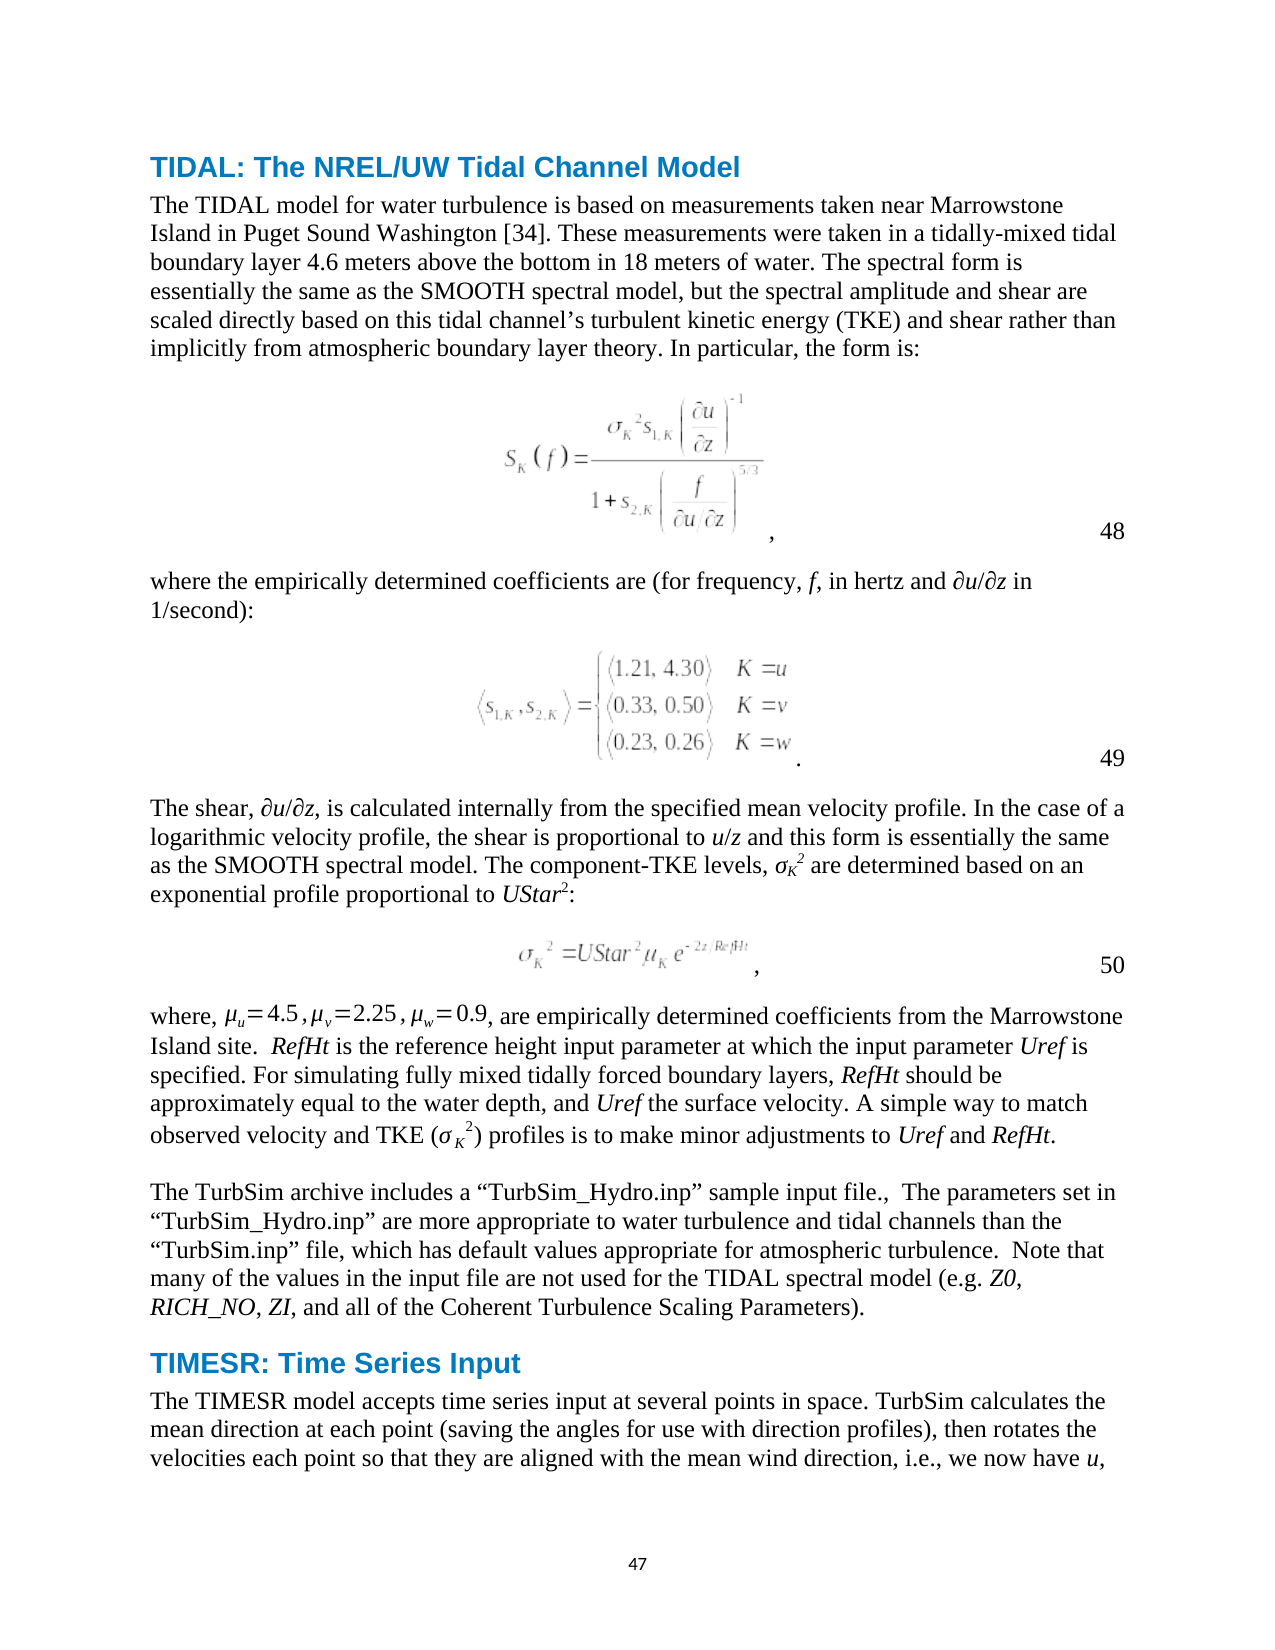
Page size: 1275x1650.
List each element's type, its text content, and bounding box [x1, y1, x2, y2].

text The TIDAL model for water turbulence is based on measurements taken near Marrowstone Island in Puget Sound Washington [34]. These measurements were taken in a tidally-mixed tidal boundary layer 4.6 meters above the bottom in 18 meters of water. The spectral form is essentially the same as the SMOOTH spectral model, but the spectral amplitude and shear are scaled directly based on this tidal channel’s turbulent kinetic energy (TKE) and shear rather than implicitly from atmospheric boundary layer theory. In particular, the form is: [150, 190, 1125, 362]
text where the empirically determined coefficients are (for frequency, f, in hertz and ∂u/∂z in 1/second): [150, 566, 1125, 623]
text , (50) [150, 933, 1125, 979]
text . (49) [150, 648, 1125, 772]
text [150, 1386, 1125, 1472]
text , (48) [150, 387, 1125, 545]
text TIMESR: Time Series Input [150, 1346, 1125, 1379]
text TIDAL: The NREL/UW Tidal Channel Model [150, 150, 1125, 183]
text where, , are empirically determined coefficients from the Marrowstone Island site. RefHt is the reference height input parameter at which the input parameter Uref is specified. For simulating fully mixed tidally forced boundary layers, RefHt should be approximately equal to the water depth, and Uref the surface velocity. A simple way to match observed velocity and TKE () profiles is to make minor adjustments to Uref and RefHt. [150, 1000, 1125, 1152]
text The TurbSim archive includes a “TurbSim_Hydro.inp” sample input file., The parameters set in “TurbSim_Hydro.inp” are more appropriate to water turbulence and tidal channels than the “TurbSim.inp” file, which has default values appropriate for atmospheric turbulence. Note that many of the values in the input file are not used for the TIDAL spectral model (e.g. Z0, RICH_NO, ZI, and all of the Coherent Turbulence Scaling Parameters). [150, 1177, 1125, 1321]
text The shear, ∂u/∂z, is calculated internally from the specified mean velocity profile. In the case of a logarithmic velocity profile, the shear is proportional to u/z and this form is essentially the same as the SMOOTH spectral model. The component-TKE levels, σK2 are determined based on an exponential profile proportional to UStar2: [150, 793, 1125, 908]
